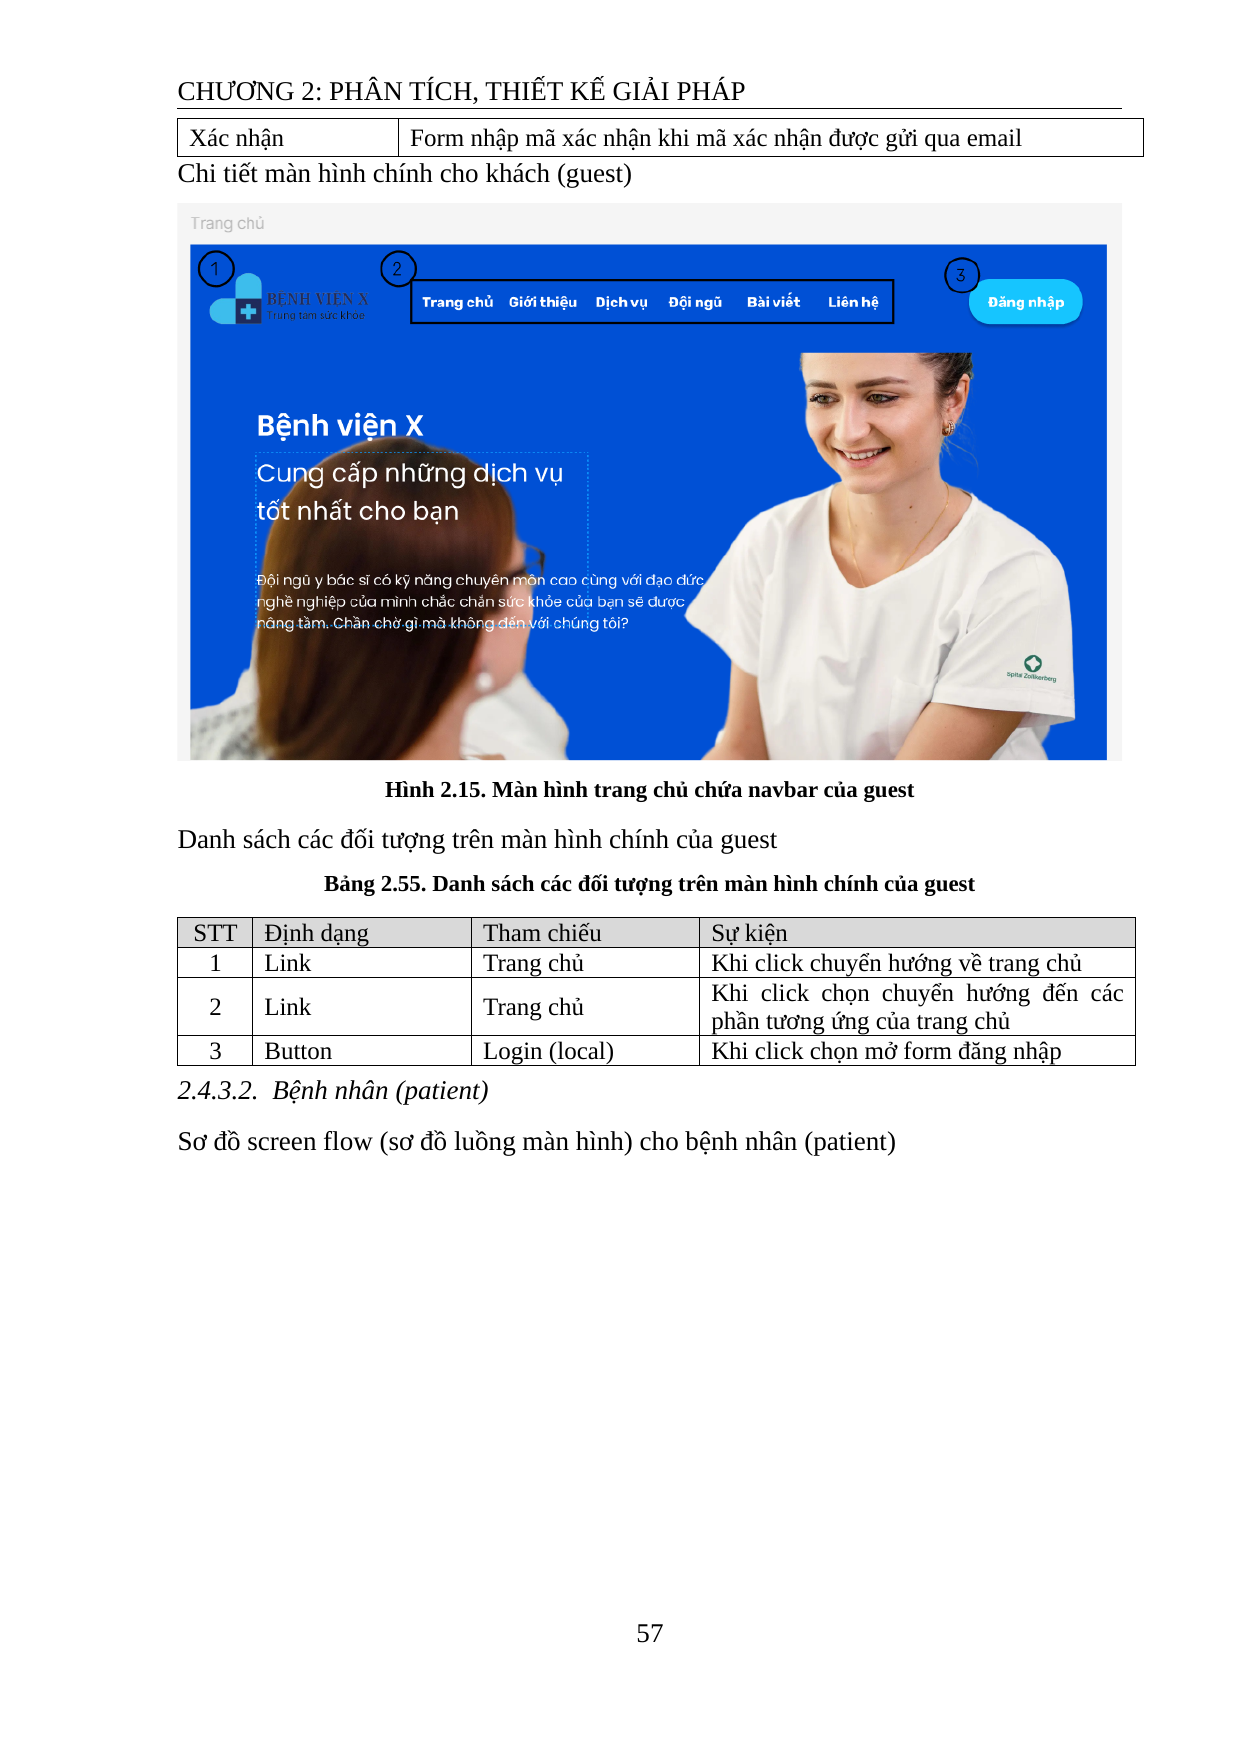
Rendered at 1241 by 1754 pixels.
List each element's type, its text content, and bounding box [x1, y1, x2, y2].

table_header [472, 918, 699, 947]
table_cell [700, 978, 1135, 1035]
subtitle Bệnh nhân (patient) [177, 1074, 1122, 1106]
text Bảng 2.55. Danh sách các đối tượng trên màn hình chính của guest [177, 870, 1122, 896]
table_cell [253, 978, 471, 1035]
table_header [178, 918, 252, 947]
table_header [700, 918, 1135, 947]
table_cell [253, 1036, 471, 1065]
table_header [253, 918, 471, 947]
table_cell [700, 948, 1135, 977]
text Chi tiết màn hình chính cho khách (guest) [177, 157, 1122, 188]
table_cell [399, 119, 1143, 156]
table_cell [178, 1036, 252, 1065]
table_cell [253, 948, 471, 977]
text Danh sách các đối tượng trên màn hình chính của guest [177, 823, 1122, 854]
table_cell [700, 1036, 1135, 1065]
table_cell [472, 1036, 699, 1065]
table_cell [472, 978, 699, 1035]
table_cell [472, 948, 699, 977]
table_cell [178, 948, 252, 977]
text Sơ đồ screen flow (sơ đồ luồng màn hình) cho bệnh nhân (patient) [177, 1125, 1122, 1156]
picture [177, 203, 1123, 761]
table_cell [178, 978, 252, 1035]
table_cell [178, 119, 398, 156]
